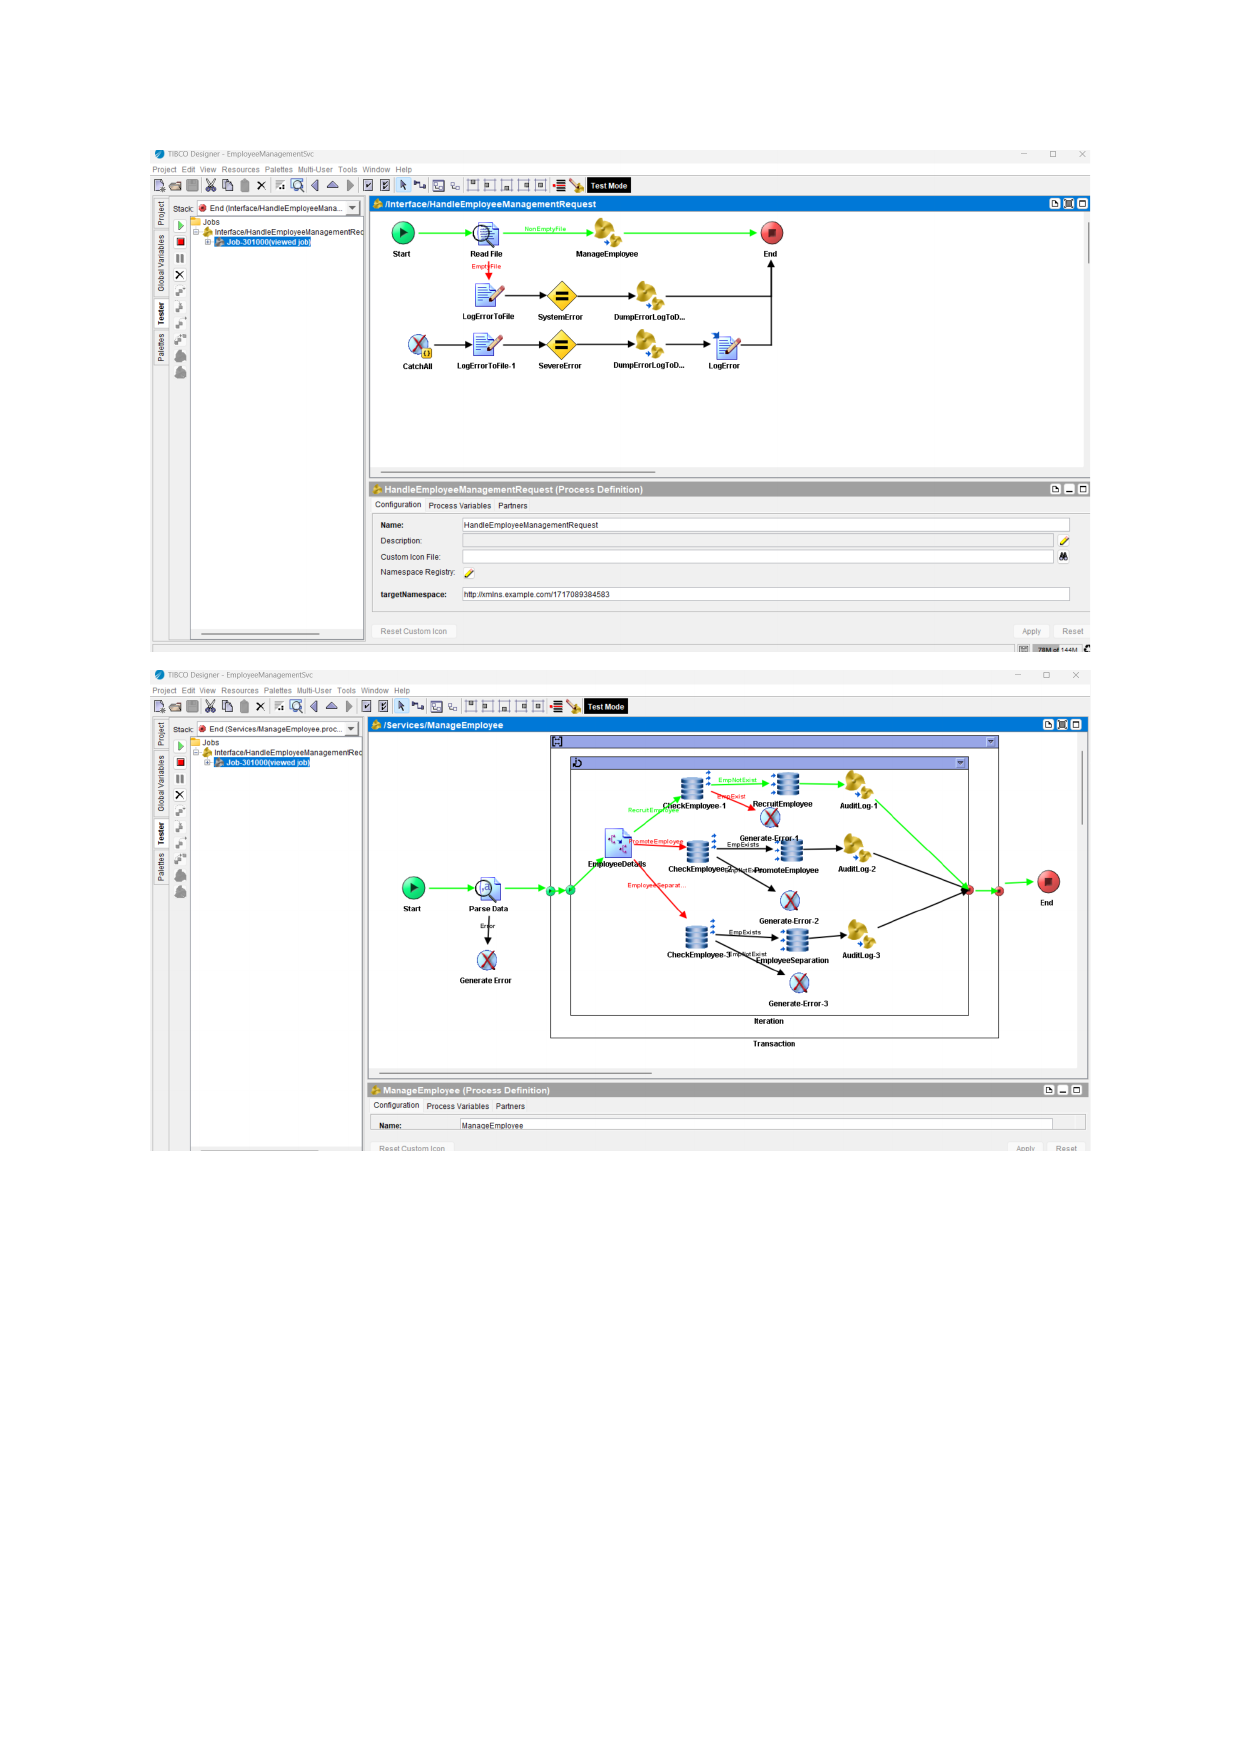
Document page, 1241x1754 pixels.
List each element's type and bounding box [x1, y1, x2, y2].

picture [150, 670, 1091, 1151]
picture [150, 150, 1091, 652]
